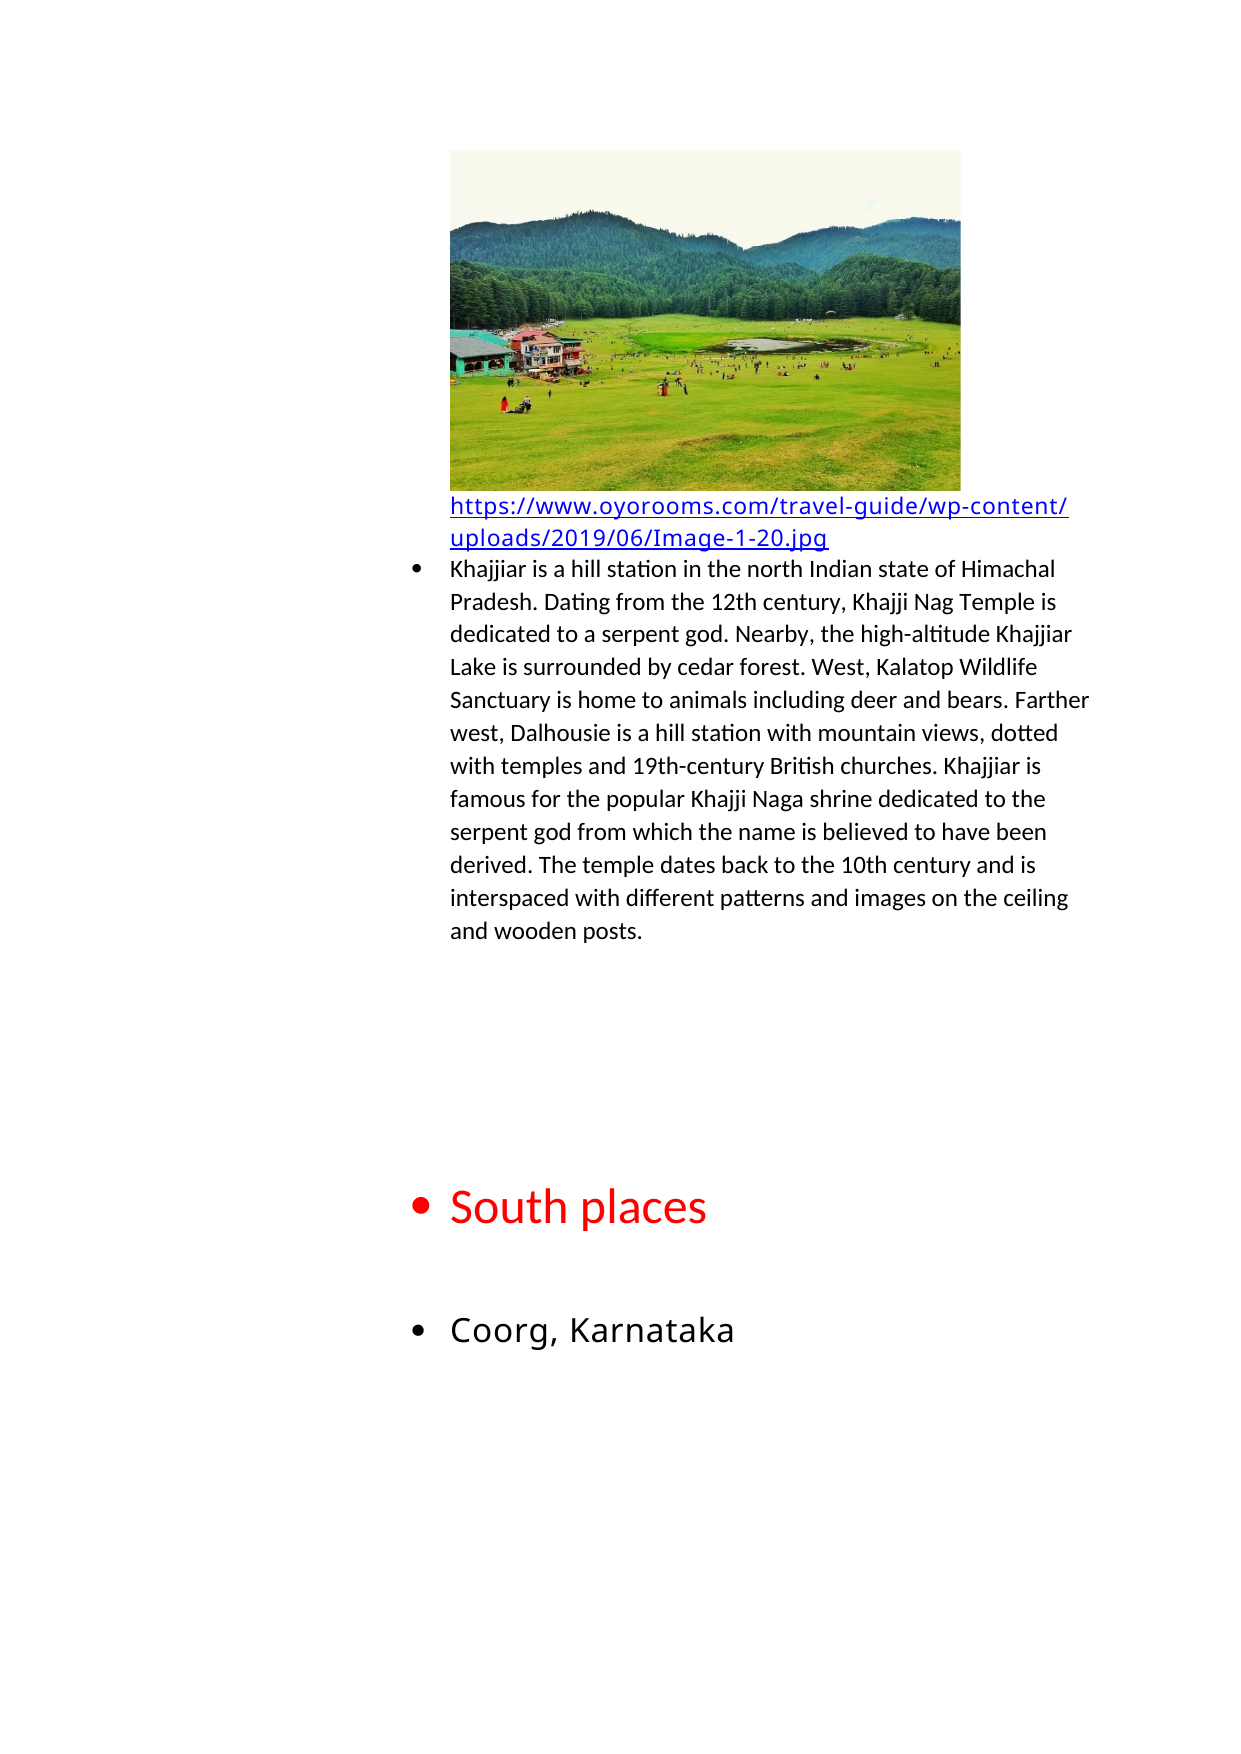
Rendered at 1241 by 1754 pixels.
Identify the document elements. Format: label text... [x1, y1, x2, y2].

list Khajjiar is a hill station in the north Indian state of Himachal Pradesh. Dating from the 12th century, Khajji Nag Temple is dedicated to a serpent god. Nearby, the high-altitude Khajjiar Lake is surrounded by cedar forest. West, Kalatop Wildlife Sanctuary is home to animals including deer and bears. Farther west, Dalhousie is a hill station with mountain views, dotted with temples and 19th-century British churches. Khajjiar is famous for the popular Khajji Naga shrine dedicated to the serpent god from which the name is believed to have been derived. The temple dates back to the 10th century and is interspaced with different patterns and images on the ceiling and wooden posts. [412, 553, 1090, 945]
list South places [412, 1175, 1090, 1236]
list Coorg, Karnataka [412, 1306, 1090, 1352]
picture [450, 150, 961, 491]
list https://www.oyorooms.com/travel-guide/wp-content/uploads/2019/06/Image-1-20.jpg [450, 490, 1090, 553]
